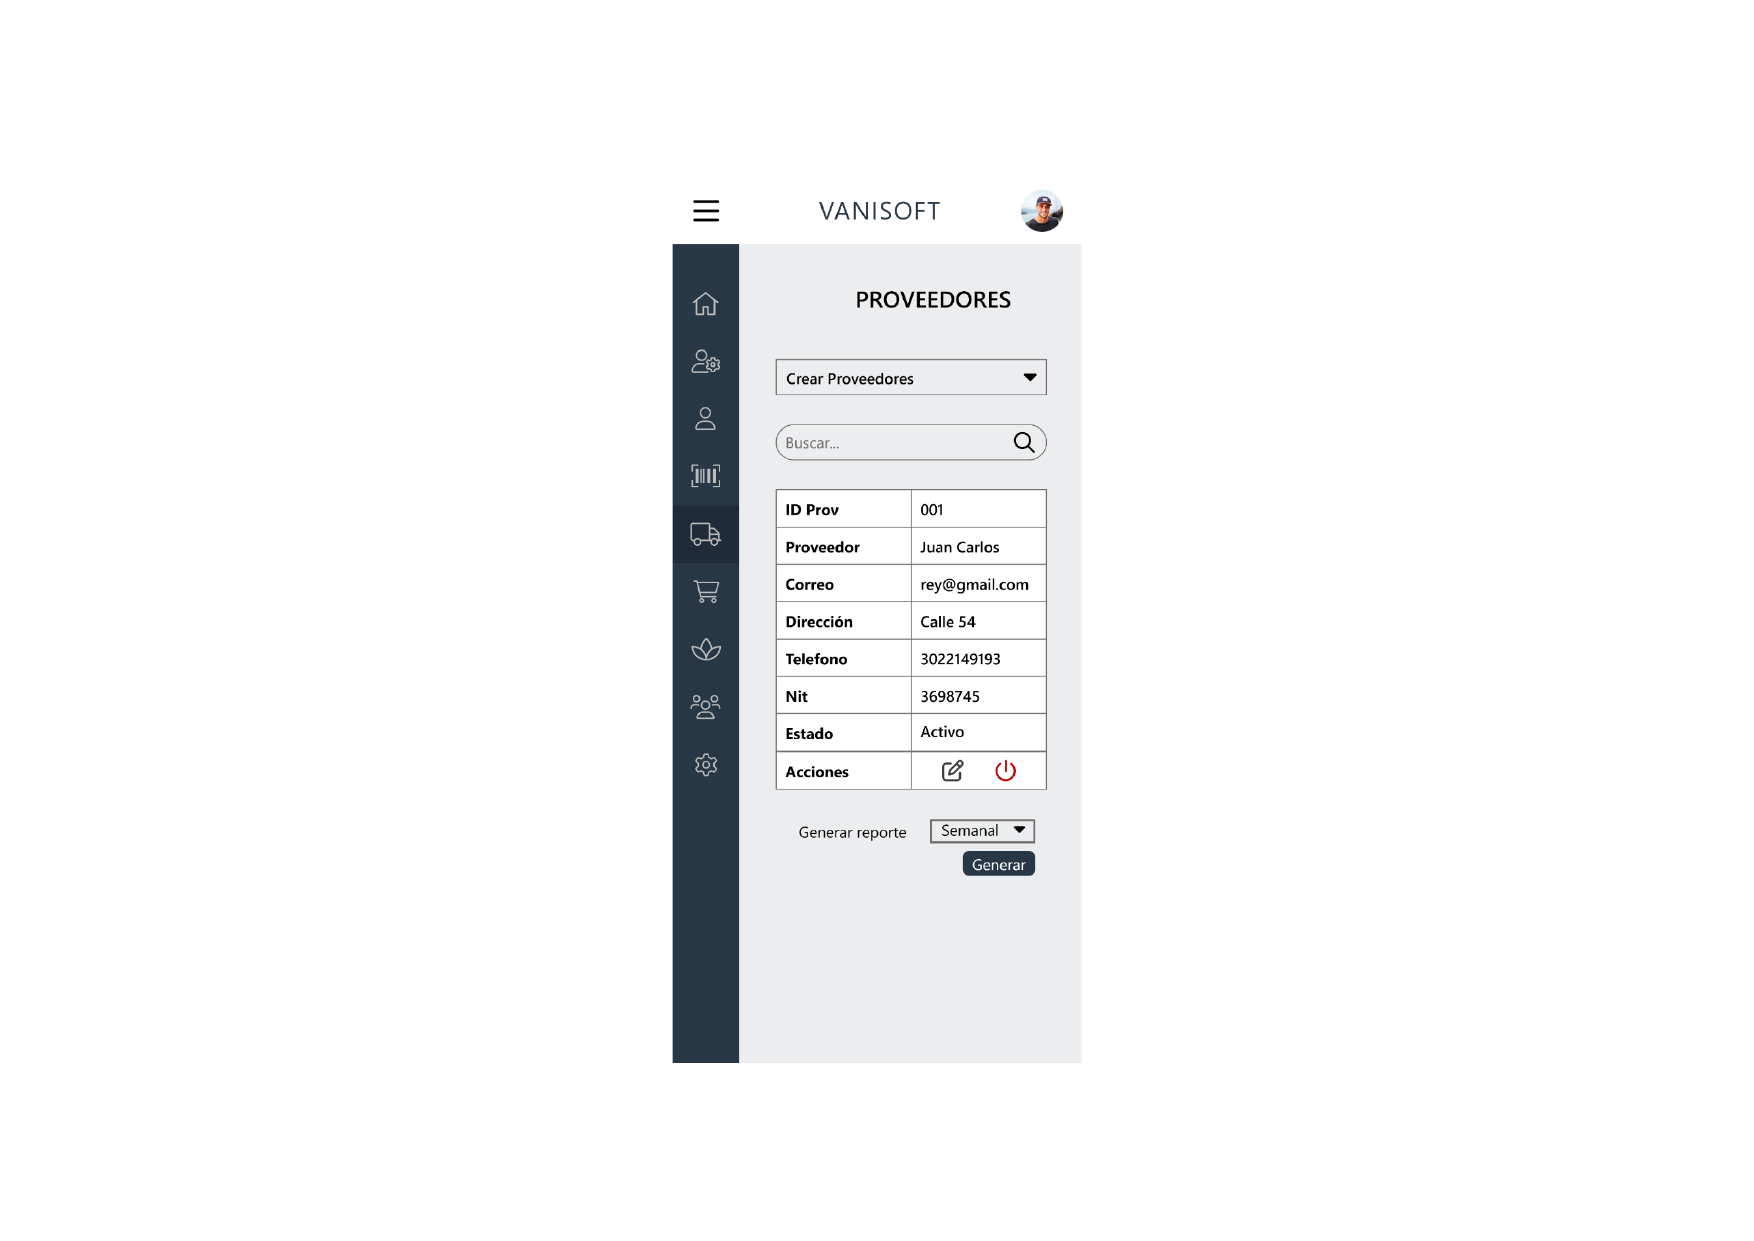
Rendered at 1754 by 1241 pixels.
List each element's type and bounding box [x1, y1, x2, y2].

picture [672, 177, 1082, 1063]
